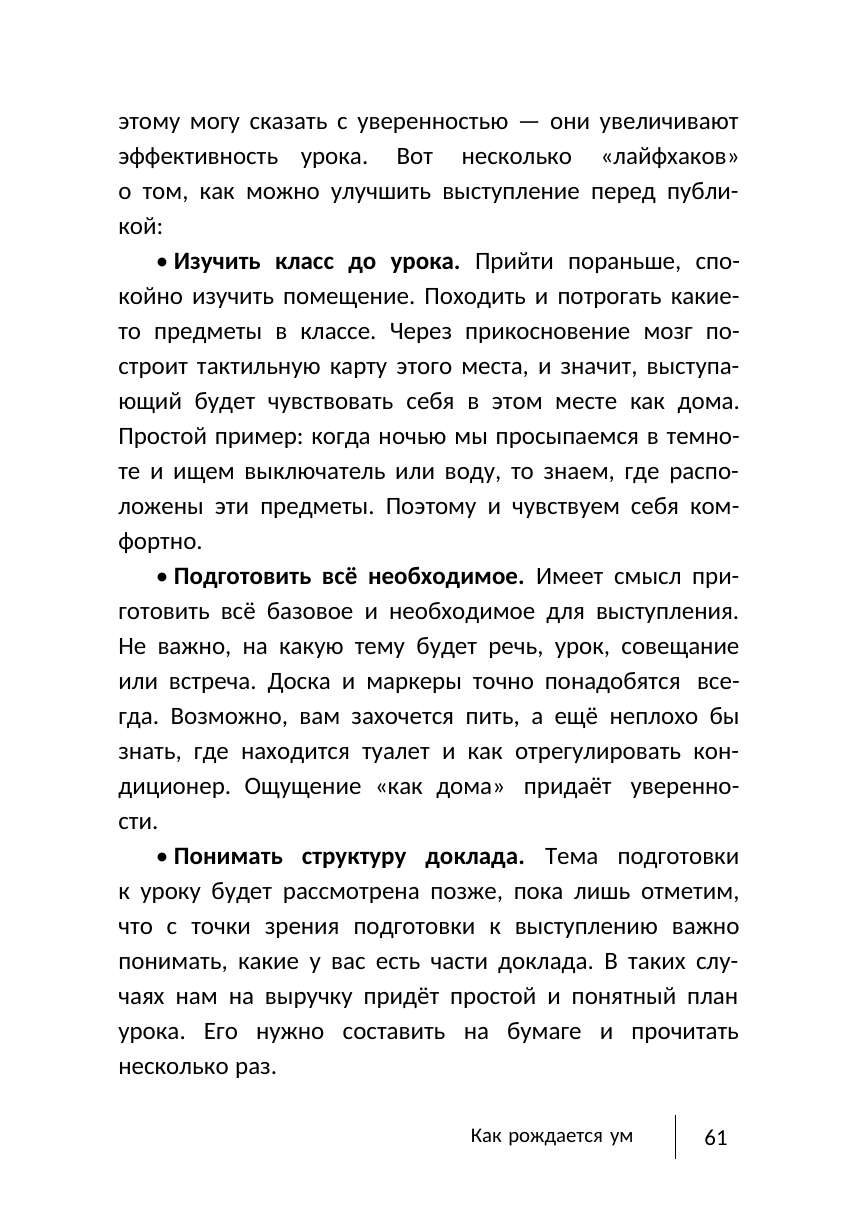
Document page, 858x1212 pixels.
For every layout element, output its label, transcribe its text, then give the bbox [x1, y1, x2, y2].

list Подготовить всё необходимое. Имеет смысл при- готовить всё базовое и необходимое для выступления. Не важно, на какую тему будет речь, урок, совещание или встреча. Доска и маркеры точно понадобятся все- гда. Возможно, вам захочется пить, а ещё неплохо бы знать, где находится туалет и как отрегулировать кон- диционер. Ощущение «как дома» придаёт уверенно- сти. [118, 560, 739, 836]
list Изучить класс до урока. Прийти пораньше, спо- койно изучить помещение. Походить и потрогать какие- то предметы в классе. Через прикосновение мозг по- строит тактильную карту этого места, и значит, выступа- ющий будет чувствовать себя в этом месте как дома. Простой пример: когда ночью мы просыпаемся в темно- те и ищем выключатель или воду, то знаем, где распо- ложены эти предметы. Поэтому и чувствуем себя ком- фортно. [118, 245, 740, 556]
list Понимать структуру доклада. Тема подготовки к уроку будет рассмотрена позже, пока лишь отметим, что с точки зрения подготовки к выступлению важно понимать, какие у вас есть части доклада. В таких слу- чаях нам на выручку придёт простой и понятный план урока. Его нужно составить на бумаге и прочитать несколько раз. [118, 840, 739, 1081]
text этому могу сказать с уверенностью — они увеличивают эффективность урока. Вот несколько «лайфхаков» о том, как можно улучшить выступление перед публи- кой: [118, 105, 739, 241]
